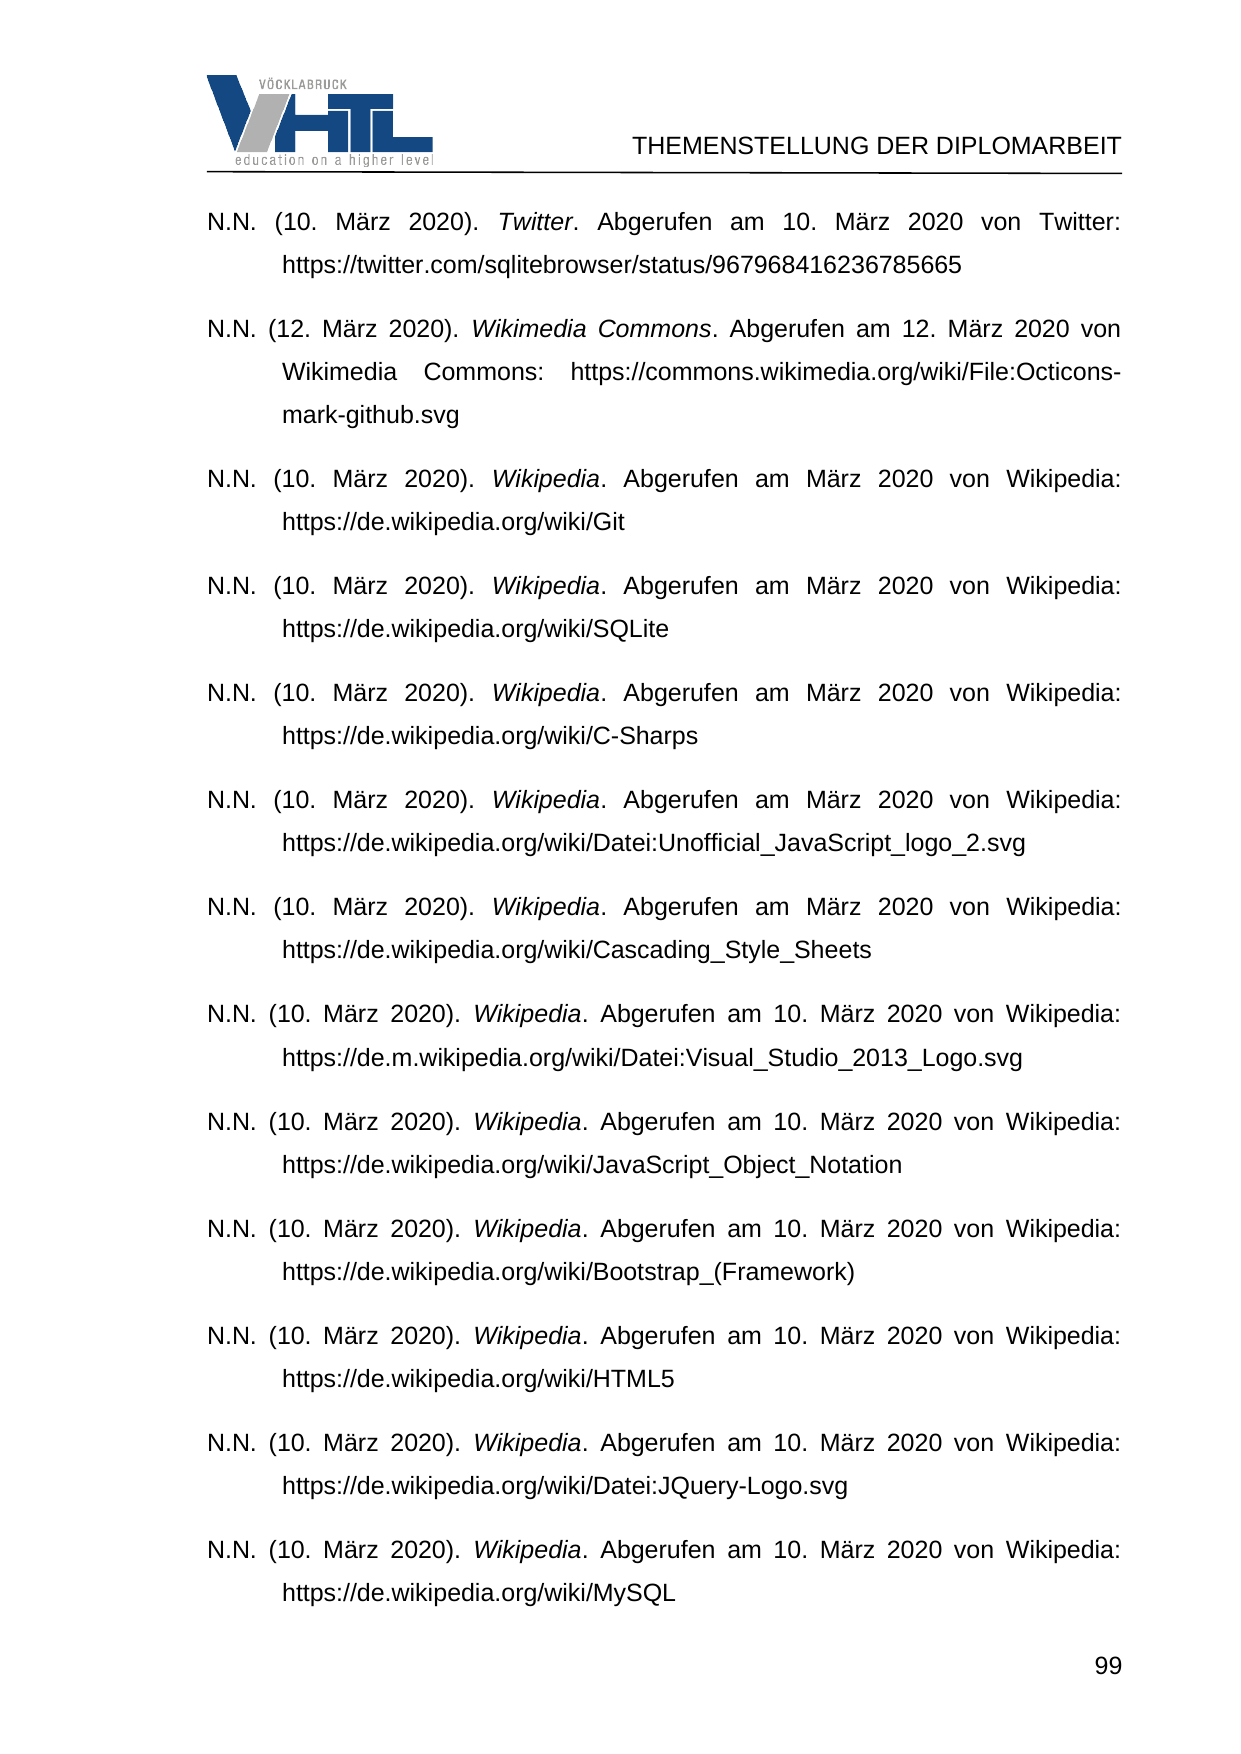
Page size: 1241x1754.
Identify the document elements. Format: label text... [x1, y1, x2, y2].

text N.N. (10. März 2020). Wikipedia. Abgerufen am 10. März 2020 von Wikipedia: https://de.wikipedia.org/wiki/HTML5 [207, 1321, 1122, 1393]
text N.N. (10. März 2020). Wikipedia. Abgerufen am 10. März 2020 von Wikipedia: https://de.wikipedia.org/wiki/JavaScript_Object_Notation [207, 1107, 1122, 1178]
text N.N. (10. März 2020). Twitter. Abgerufen am 10. März 2020 von Twitter: https://twitter.com/sqlitebrowser/status/967968416236785665 [207, 207, 1122, 279]
text N.N. (10. März 2020). Wikipedia. Abgerufen am März 2020 von Wikipedia: https://de.wikipedia.org/wiki/Git [207, 464, 1122, 536]
text N.N. (10. März 2020). Wikipedia. Abgerufen am März 2020 von Wikipedia: https://de.wikipedia.org/wiki/SQLite [207, 571, 1122, 643]
text N.N. (10. März 2020). Wikipedia. Abgerufen am 10. März 2020 von Wikipedia: https://de.wikipedia.org/wiki/MySQL [207, 1535, 1122, 1607]
picture [206, 75, 433, 167]
text N.N. (10. März 2020). Wikipedia. Abgerufen am 10. März 2020 von Wikipedia: https://de.m.wikipedia.org/wiki/Datei:Visual_Studio_2013_Logo.svg [207, 999, 1122, 1071]
text N.N. (10. März 2020). Wikipedia. Abgerufen am 10. März 2020 von Wikipedia: https://de.wikipedia.org/wiki/Datei:JQuery-Logo.svg [207, 1428, 1122, 1500]
text N.N. (12. März 2020). Wikimedia Commons. Abgerufen am 12. März 2020 von Wikimedia Commons: https://commons.wikimedia.org/wiki/File:Octicons-mark-github.svg [207, 314, 1122, 429]
text N.N. (10. März 2020). Wikipedia. Abgerufen am März 2020 von Wikipedia: https://de.wikipedia.org/wiki/Cascading_Style_Sheets [207, 892, 1122, 964]
text N.N. (10. März 2020). Wikipedia. Abgerufen am März 2020 von Wikipedia: https://de.wikipedia.org/wiki/Datei:Unofficial_JavaScript_logo_2.svg [207, 785, 1122, 857]
text N.N. (10. März 2020). Wikipedia. Abgerufen am 10. März 2020 von Wikipedia: https://de.wikipedia.org/wiki/Bootstrap_(Framework) [207, 1214, 1122, 1286]
text N.N. (10. März 2020). Wikipedia. Abgerufen am März 2020 von Wikipedia: https://de.wikipedia.org/wiki/C-Sharps [207, 678, 1122, 750]
